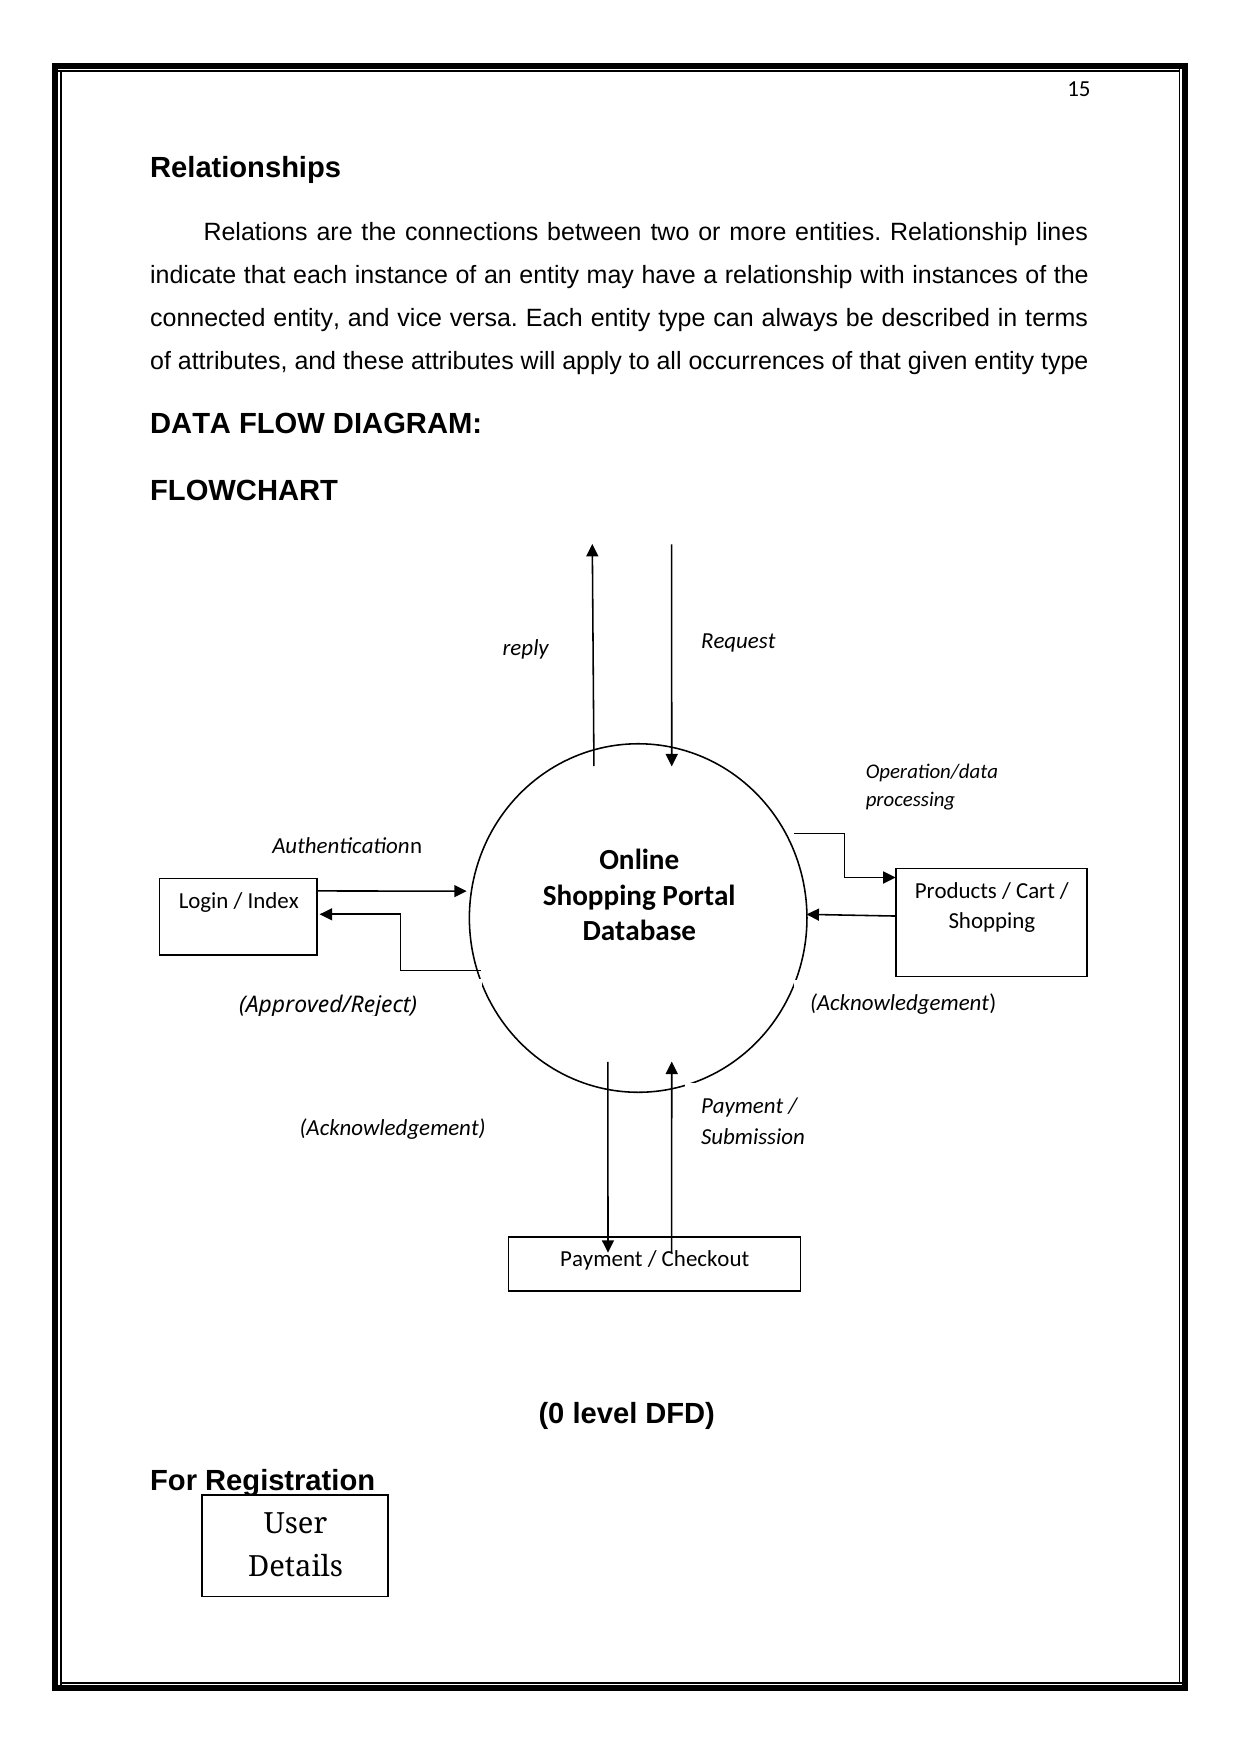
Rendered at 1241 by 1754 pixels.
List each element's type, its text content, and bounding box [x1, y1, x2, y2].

text Relations are the connections between two or more entities. Relationship lines indicate that each instance of an entity may have a relationship with instances of the connected entity, and vice versa. Each entity type can always be described in terms of attributes, and these attributes will apply to all occurrences of that given entity type [150, 217, 1090, 375]
text DATA FLOW DIAGRAM: [150, 406, 1090, 440]
text (0 level DFD) [150, 1396, 1090, 1429]
text FLOWCHART [150, 473, 1090, 507]
text Relationships [150, 150, 1090, 183]
text For Registration [150, 1463, 1090, 1496]
